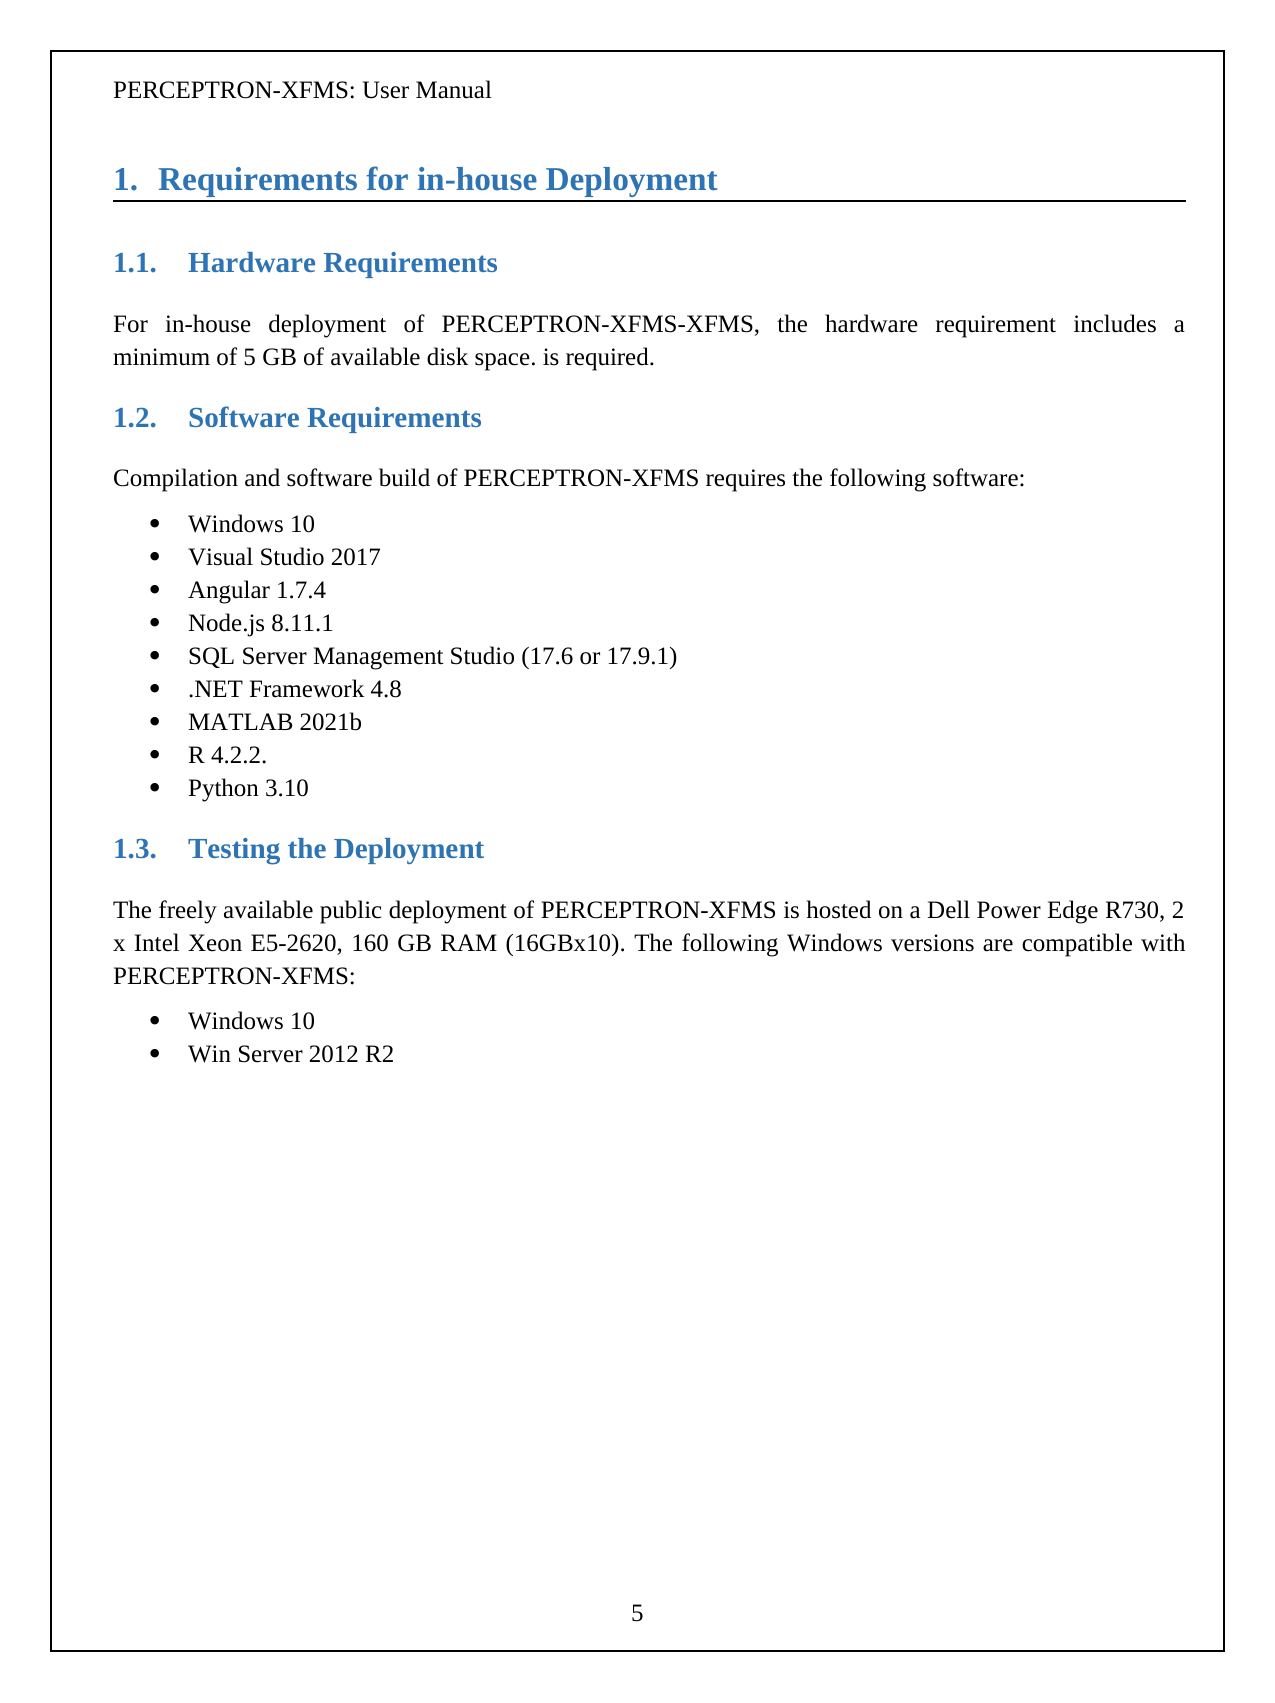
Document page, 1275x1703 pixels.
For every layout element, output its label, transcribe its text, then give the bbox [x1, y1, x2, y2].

subtitle Hardware Requirements [113, 245, 1186, 279]
list Win Server 2012 R2 [150, 1039, 1186, 1068]
text Compilation and software build of PERCEPTRON-XFMS requires the following software: [113, 463, 1186, 492]
list Python 3.10 [150, 773, 1186, 802]
text The freely available public deployment of PERCEPTRON-XFMS is hosted on a Dell Power Edge R730, 2 x Intel Xeon E5-2620, 160 GB RAM (16GBx10). The following Windows versions are compatible with PERCEPTRON-XFMS: [113, 895, 1186, 989]
list .NET Framework 4.8 [150, 674, 1186, 703]
list R 4.2.2. [150, 740, 1186, 769]
list Visual Studio 2017 [150, 542, 1186, 571]
list Angular 1.7.4 [150, 575, 1186, 604]
list Windows 10 [150, 509, 1186, 538]
subtitle Software Requirements [113, 400, 1186, 433]
list Windows 10 [150, 1006, 1186, 1035]
subtitle Testing the Deployment [113, 831, 1186, 865]
list SQL Server Management Studio (17.6 or 17.9.1) [150, 641, 1186, 670]
text For in-house deployment of PERCEPTRON-XFMS-XFMS, the hardware requirement includes a minimum of 5 GB of available disk space. is required. [113, 309, 1186, 371]
list MATLAB 2021b [150, 707, 1186, 736]
subtitle Requirements for in-house Deployment [113, 159, 1186, 200]
list Node.js 8.11.1 [150, 608, 1186, 637]
